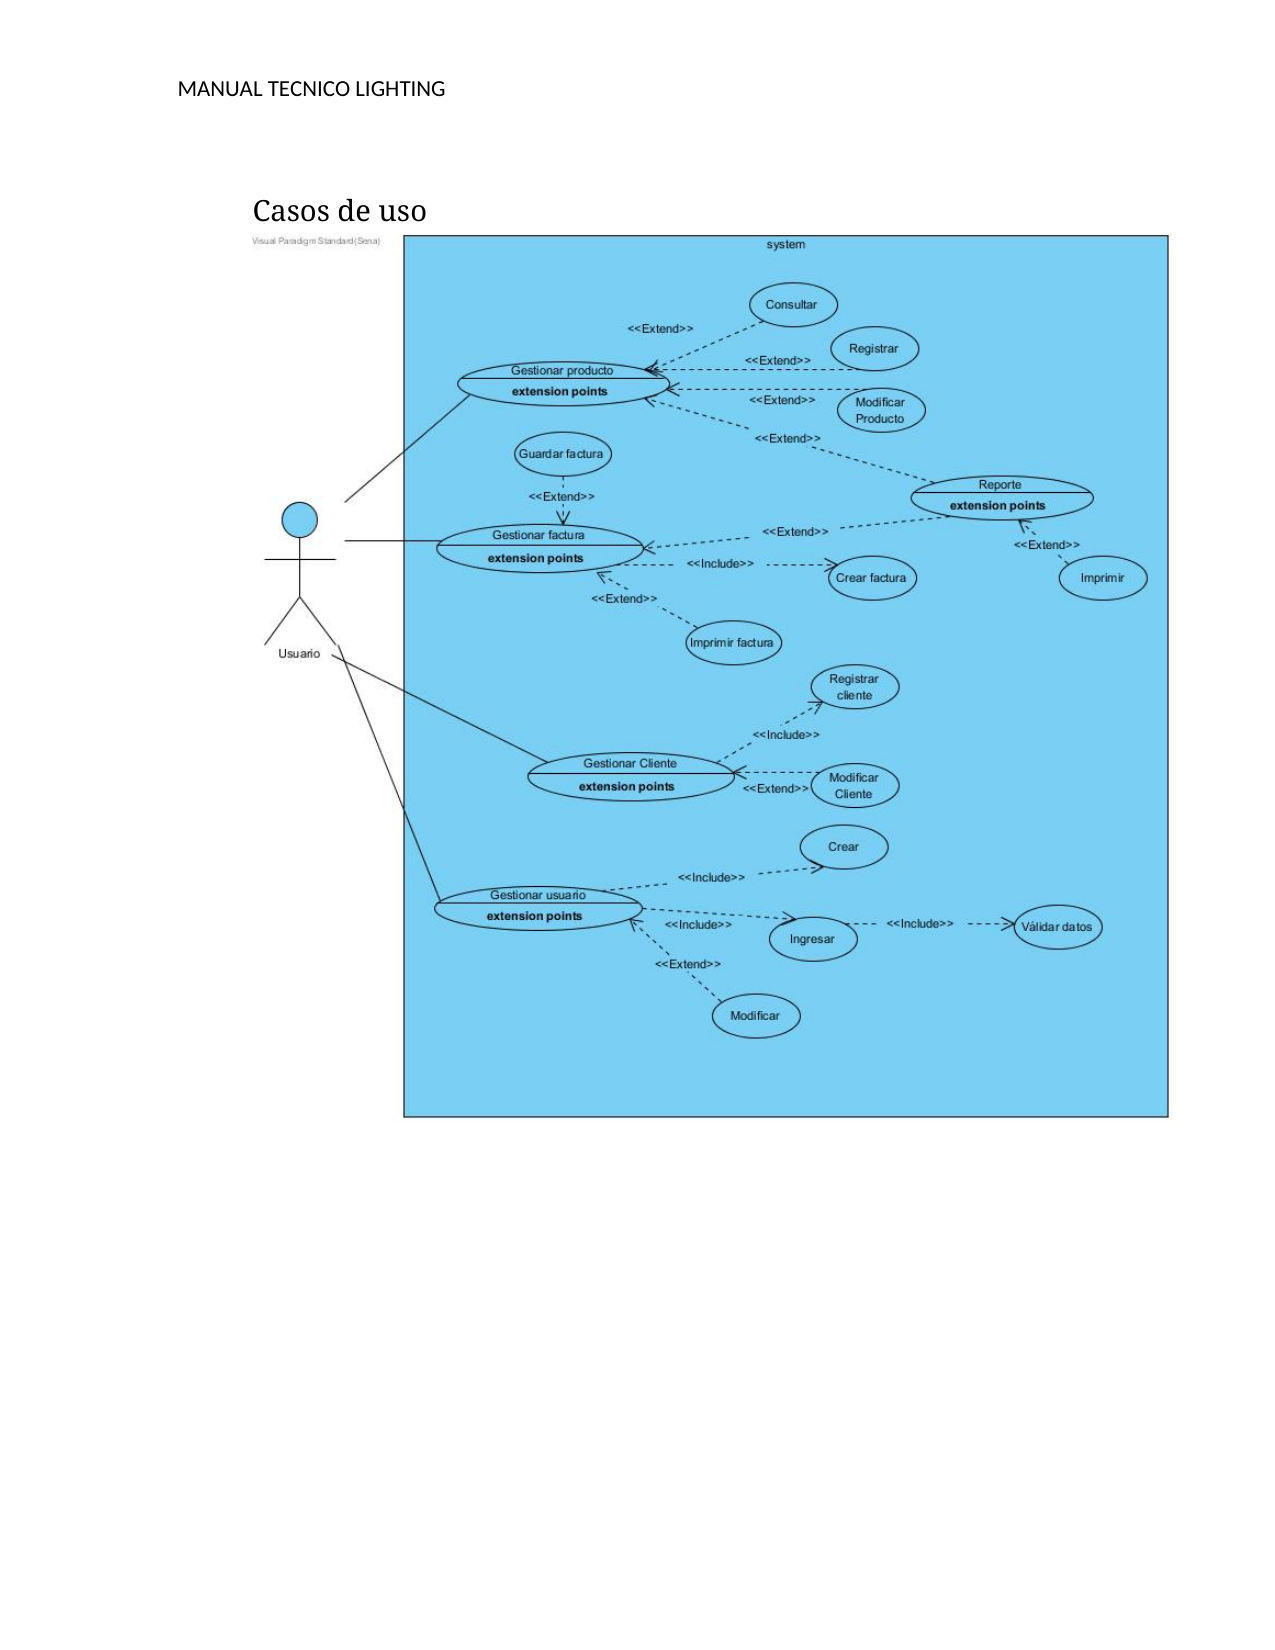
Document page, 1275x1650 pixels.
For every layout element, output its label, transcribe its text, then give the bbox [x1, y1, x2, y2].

list Casos de uso [252, 190, 1098, 230]
picture [252, 233, 1173, 1122]
